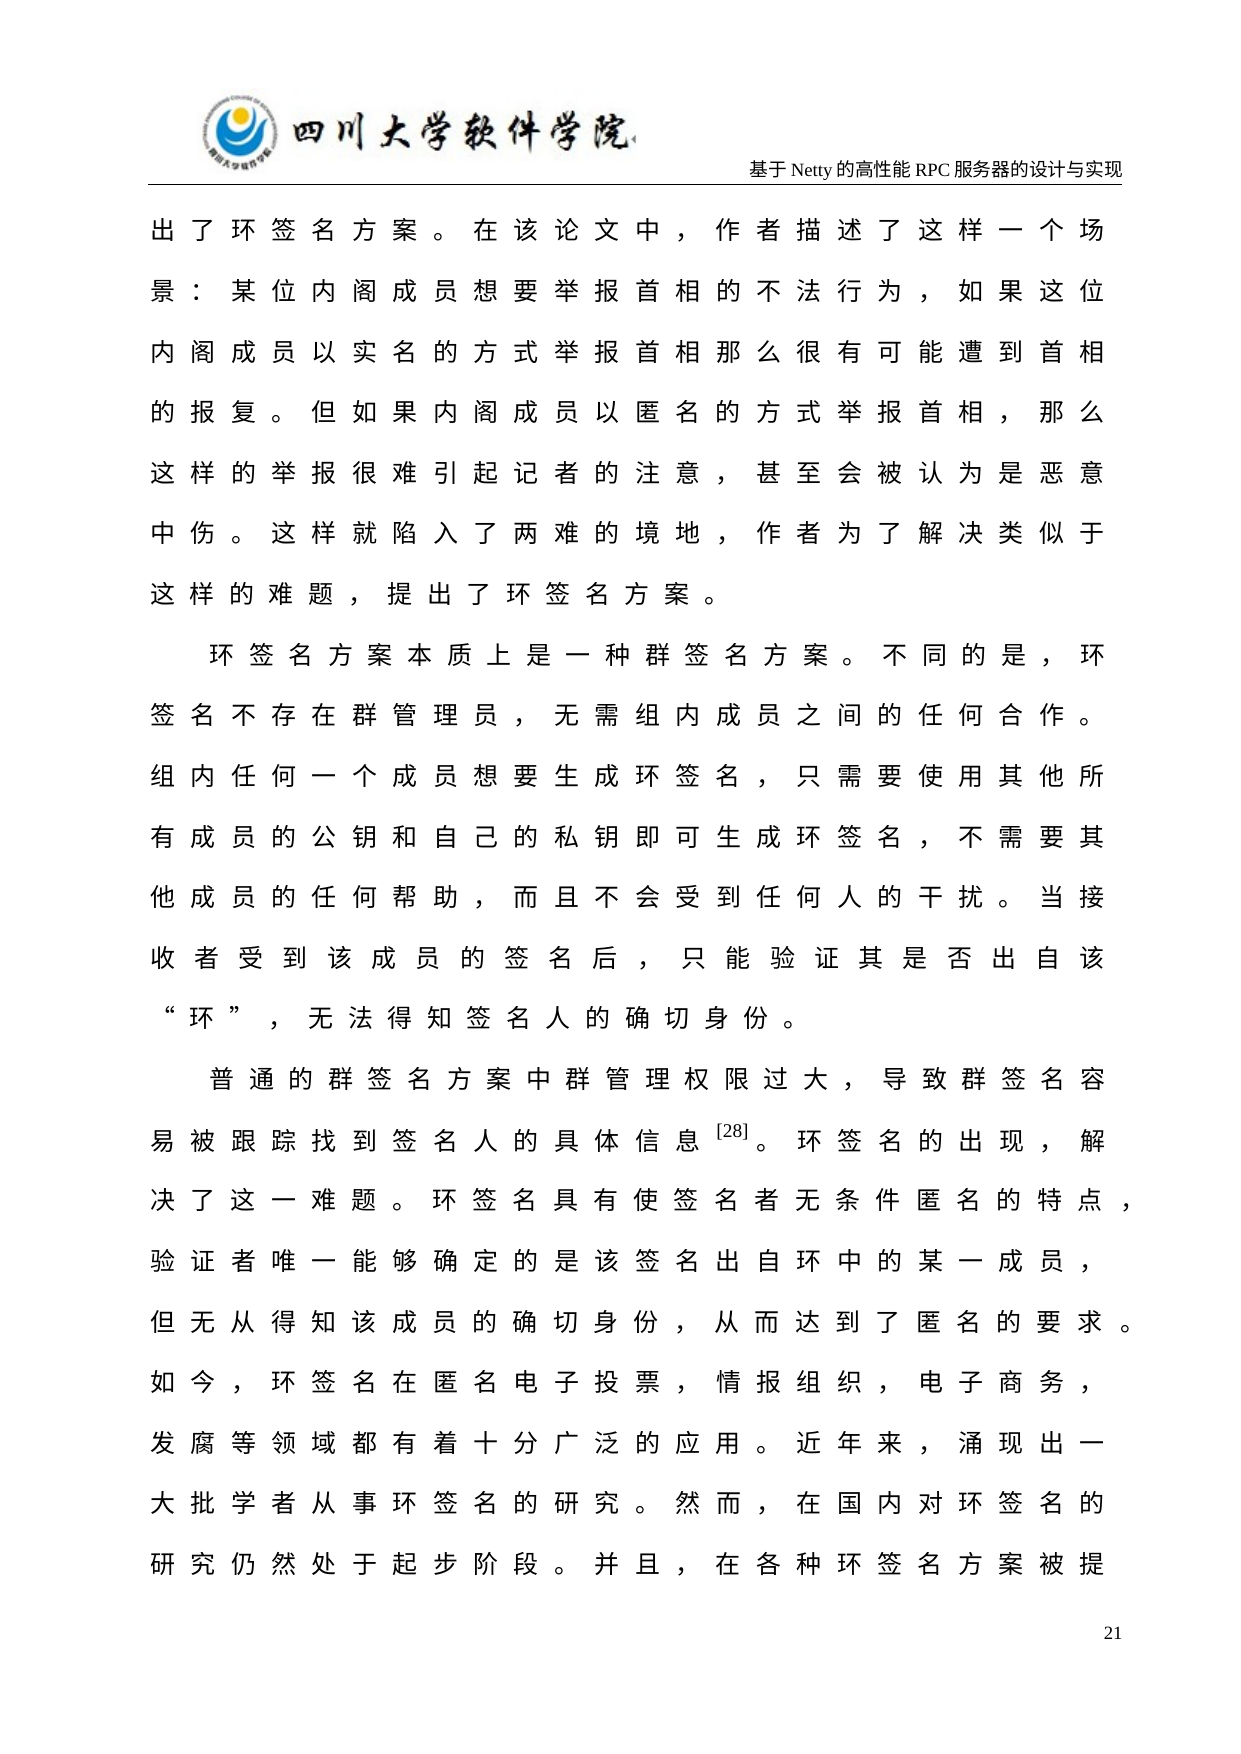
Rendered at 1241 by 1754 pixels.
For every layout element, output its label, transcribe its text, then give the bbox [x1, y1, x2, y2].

text 环签名方案本质上是一种群签名方案。不同的是，环签名不存在群管理员，无需组内成员之间的任何合作。组内任何一个成员想要生成环签名，只需要使用其他所有成员的公钥和自己的私钥即可生成环签名，不需要其他成员的任何帮助，而且不会受到任何人的干扰。当接收者受到该成员的签名后，只能验证其是否出自该“环”，无法得知签名人的确切身份。 [150, 623, 1120, 1047]
picture [197, 88, 639, 177]
